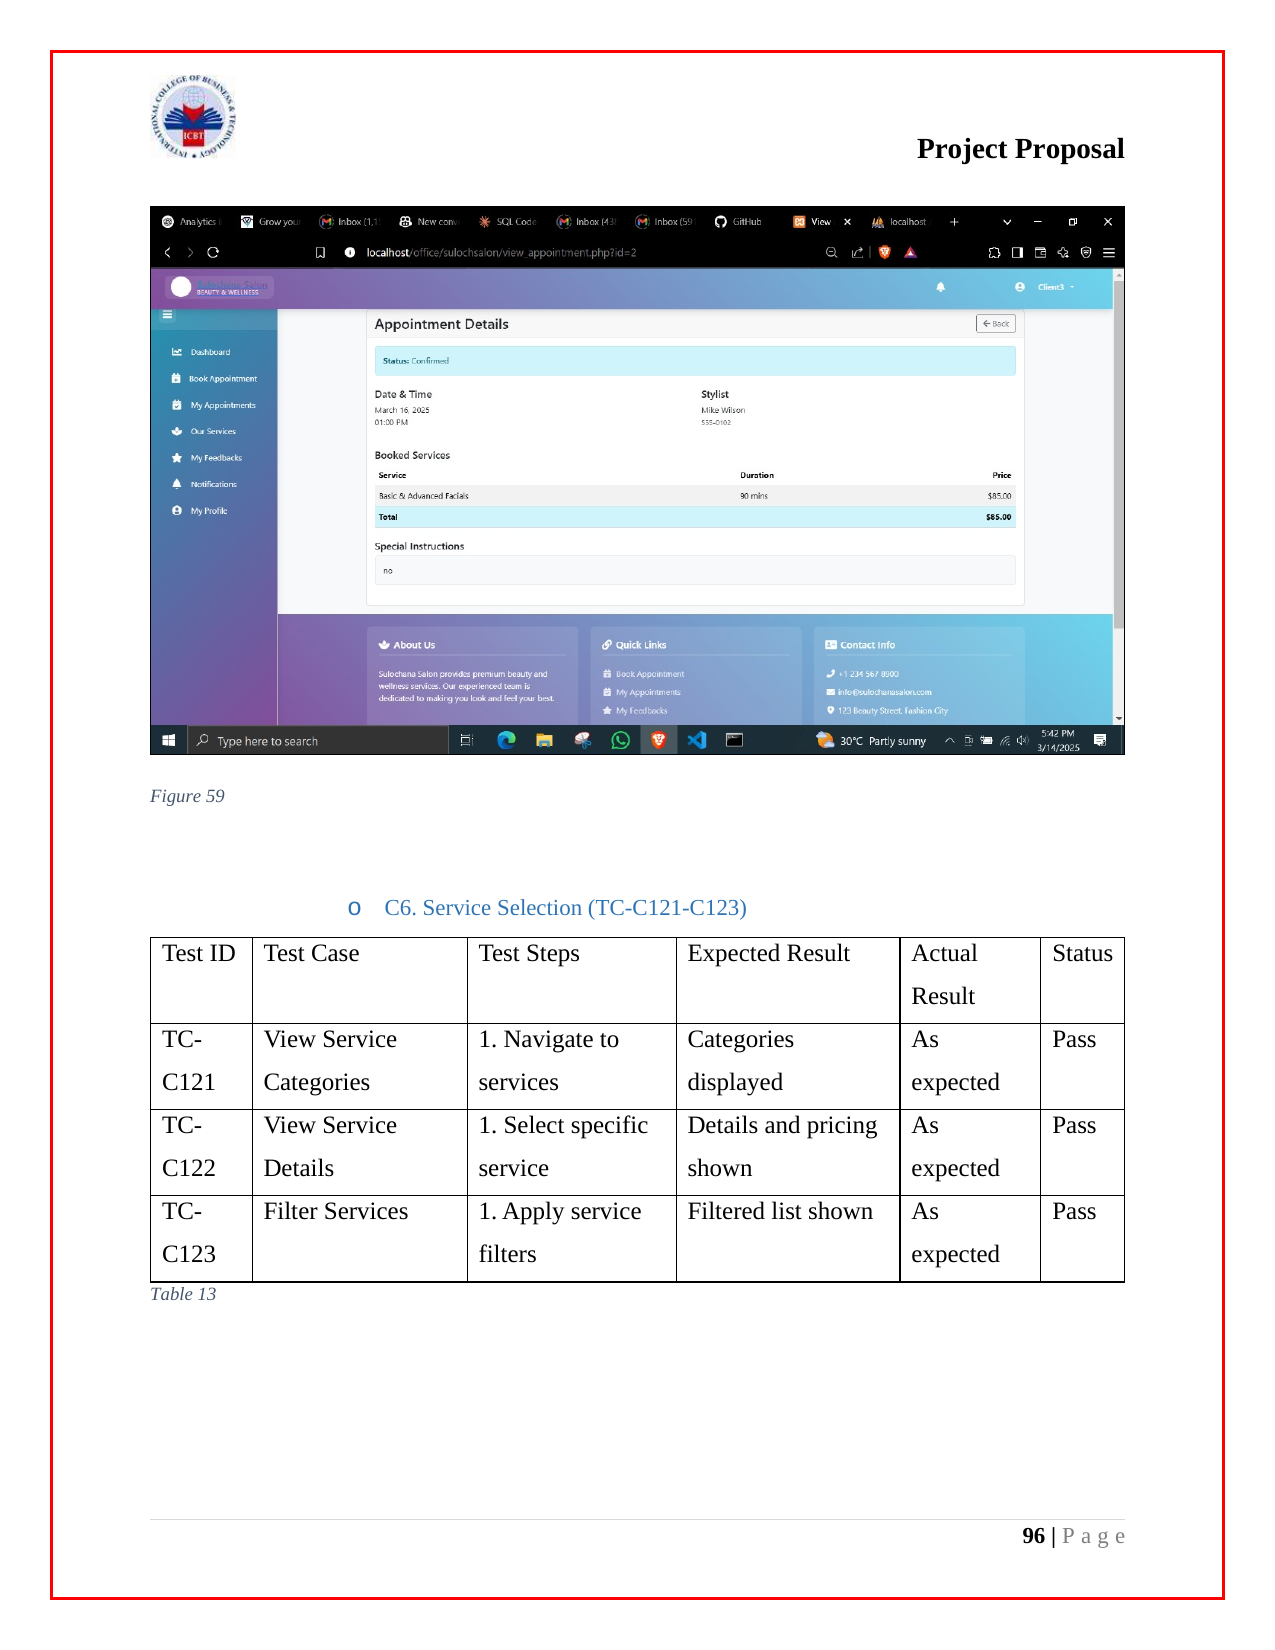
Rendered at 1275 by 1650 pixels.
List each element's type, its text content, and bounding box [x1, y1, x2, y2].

table_cell TC-C121 [151, 1024, 252, 1109]
table_cell View Service Details [253, 1110, 467, 1195]
table_cell 1. Apply service filters [468, 1196, 676, 1281]
table_cell 1. Select specific service [468, 1110, 676, 1195]
table_header Actual Result [901, 938, 1040, 1023]
table_cell Filter Services [253, 1196, 467, 1281]
table_cell Pass [1041, 1024, 1124, 1109]
table_cell Categories displayed [677, 1024, 899, 1109]
picture [151, 207, 1124, 754]
table_header Expected Result [677, 938, 899, 1023]
table_cell As expected [901, 1196, 1040, 1281]
text Figure 59 [150, 785, 1125, 806]
table_cell TC-C123 [151, 1196, 252, 1281]
table_cell Details and pricing shown [677, 1110, 899, 1195]
table_cell Pass [1041, 1196, 1124, 1281]
table_cell TC-C122 [151, 1110, 252, 1195]
table_header Test Case [253, 938, 467, 1023]
table_cell View Service Categories [253, 1024, 467, 1109]
subtitle C6. Service Selection (TC-C121-C123) [347, 894, 1125, 923]
table_cell As expected [901, 1024, 1040, 1109]
table_cell As expected [901, 1110, 1040, 1195]
table_header Test Steps [468, 938, 676, 1023]
table_header Status [1041, 938, 1124, 1023]
text Table 13 [150, 1283, 1125, 1304]
table_cell 1. Navigate to services [468, 1024, 676, 1109]
table_cell Filtered list shown [677, 1196, 899, 1281]
table_cell Pass [1041, 1110, 1124, 1195]
table_header Test ID [151, 938, 252, 1023]
